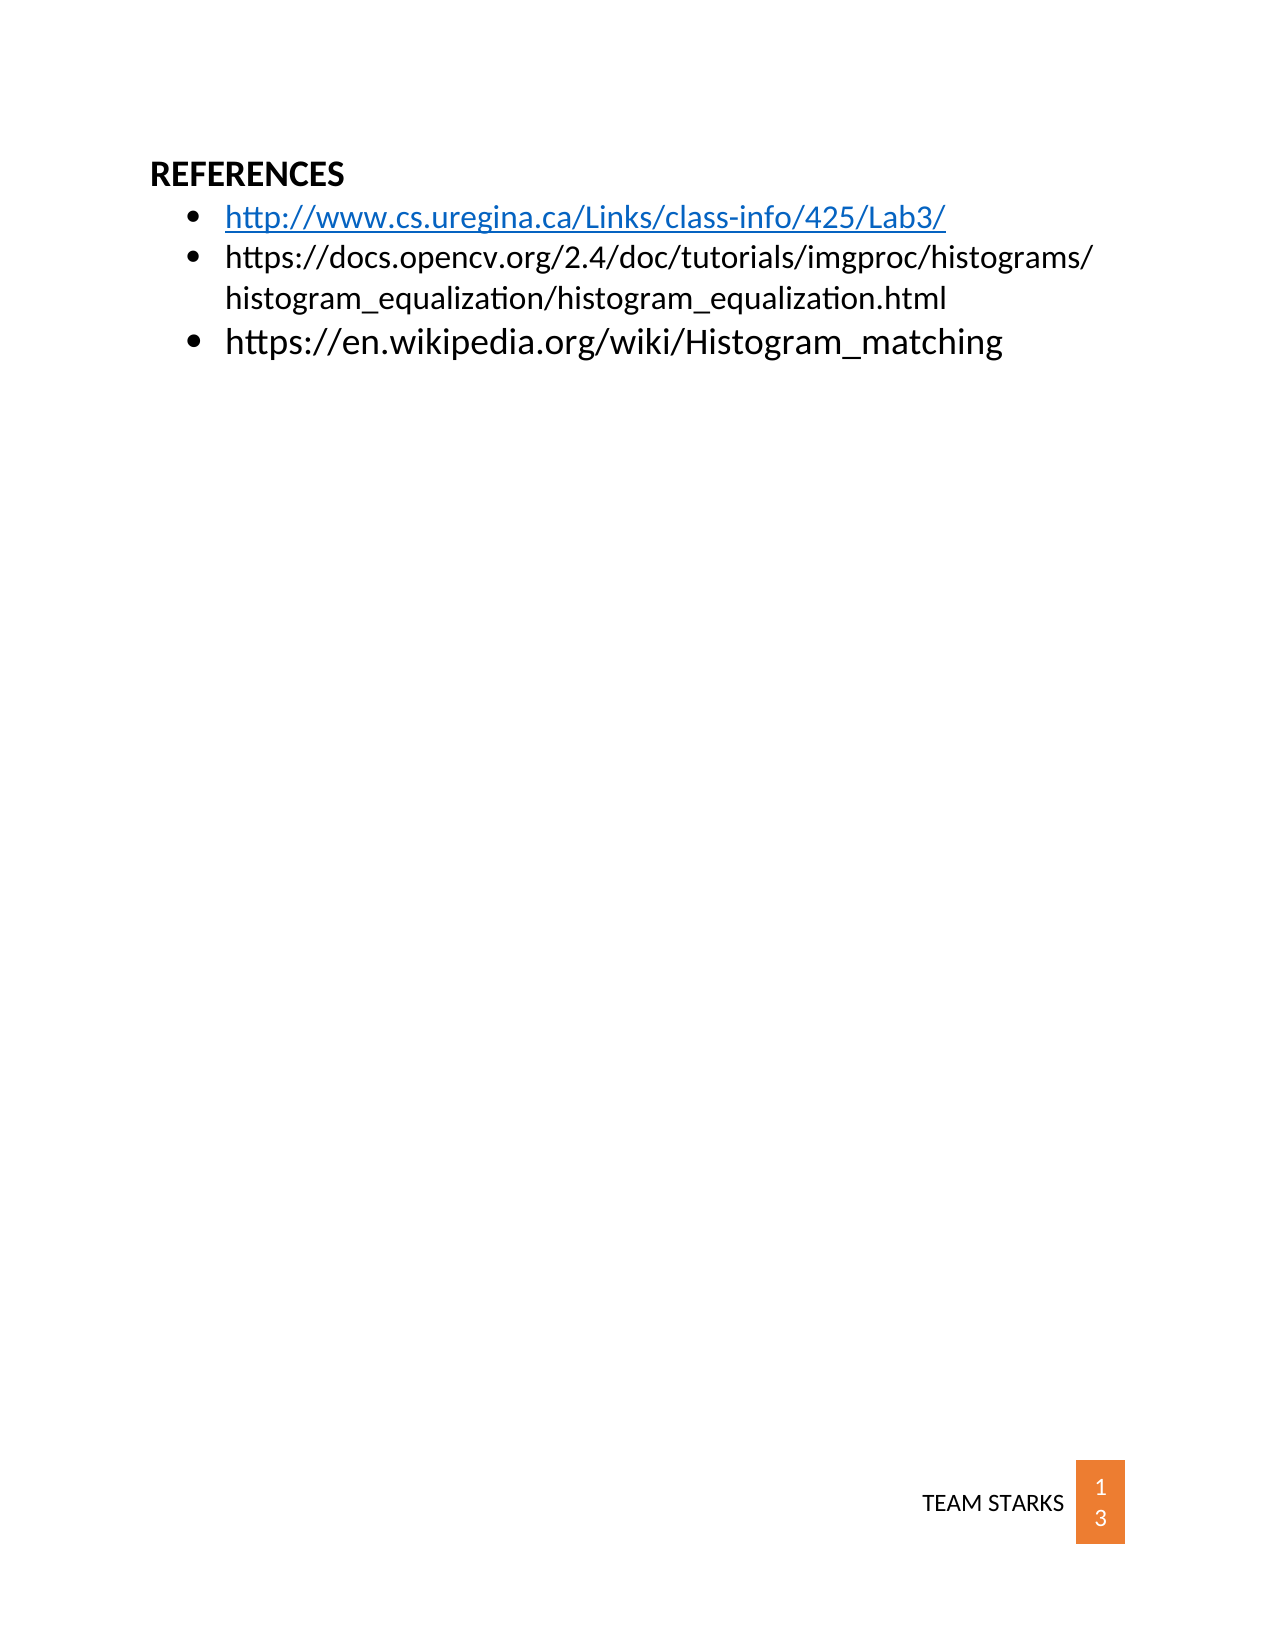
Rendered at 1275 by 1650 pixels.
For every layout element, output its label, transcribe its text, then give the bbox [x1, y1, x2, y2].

list https://en.wikipedia.org/wiki/Histogram_matching [187, 318, 1125, 364]
text REFERENCES [150, 150, 1125, 196]
list http://www.cs.uregina.ca/Links/class-info/425/Lab3/ [187, 196, 1125, 237]
list https://docs.opencv.org/2.4/doc/tutorials/imgproc/histograms/histogram_equalization/histogram_equalization.html [187, 237, 1125, 318]
